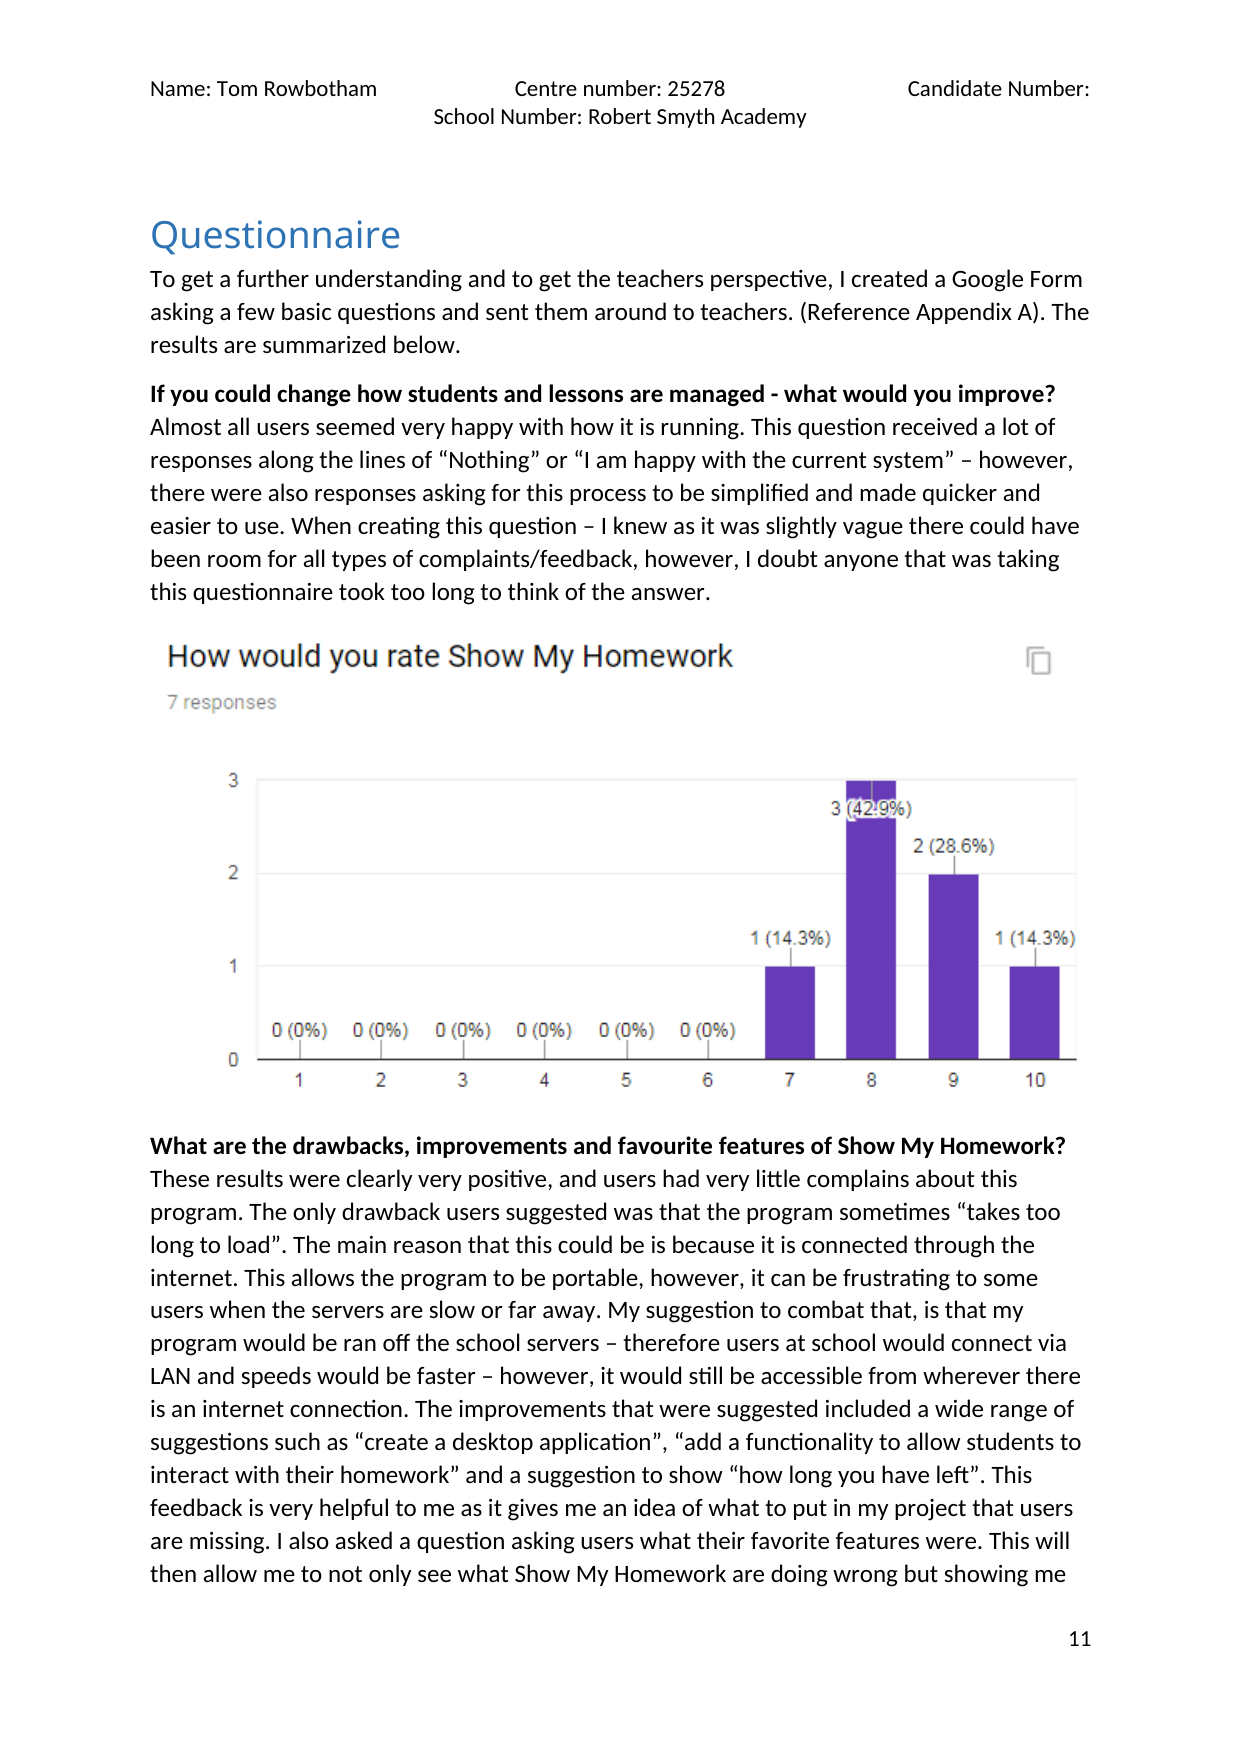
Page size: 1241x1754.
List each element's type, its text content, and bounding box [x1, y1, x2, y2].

text To get a further understanding and to get the teachers perspective, I created a Google Form asking a few basic questions and sent them around to teachers. (Reference Appendix A). The results are summarized below. [150, 263, 1090, 359]
text If you could change how students and lessons are managed - what would you improve? Almost all users seemed very happy with how it is running. This question received a lot of responses along the lines of “Nothing” or “I am happy with the current system” – however, there were also responses asking for this process to be simplified and made quicker and easier to use. When creating this question – I knew as it was slightly vague there could have been room for all types of complaints/feedback, however, I doubt anyone that was taking this questionnaire took too long to think of the answer. [150, 378, 1090, 606]
subtitle Questionnaire [150, 208, 1090, 259]
picture [150, 625, 1091, 1112]
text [150, 1130, 1090, 1588]
